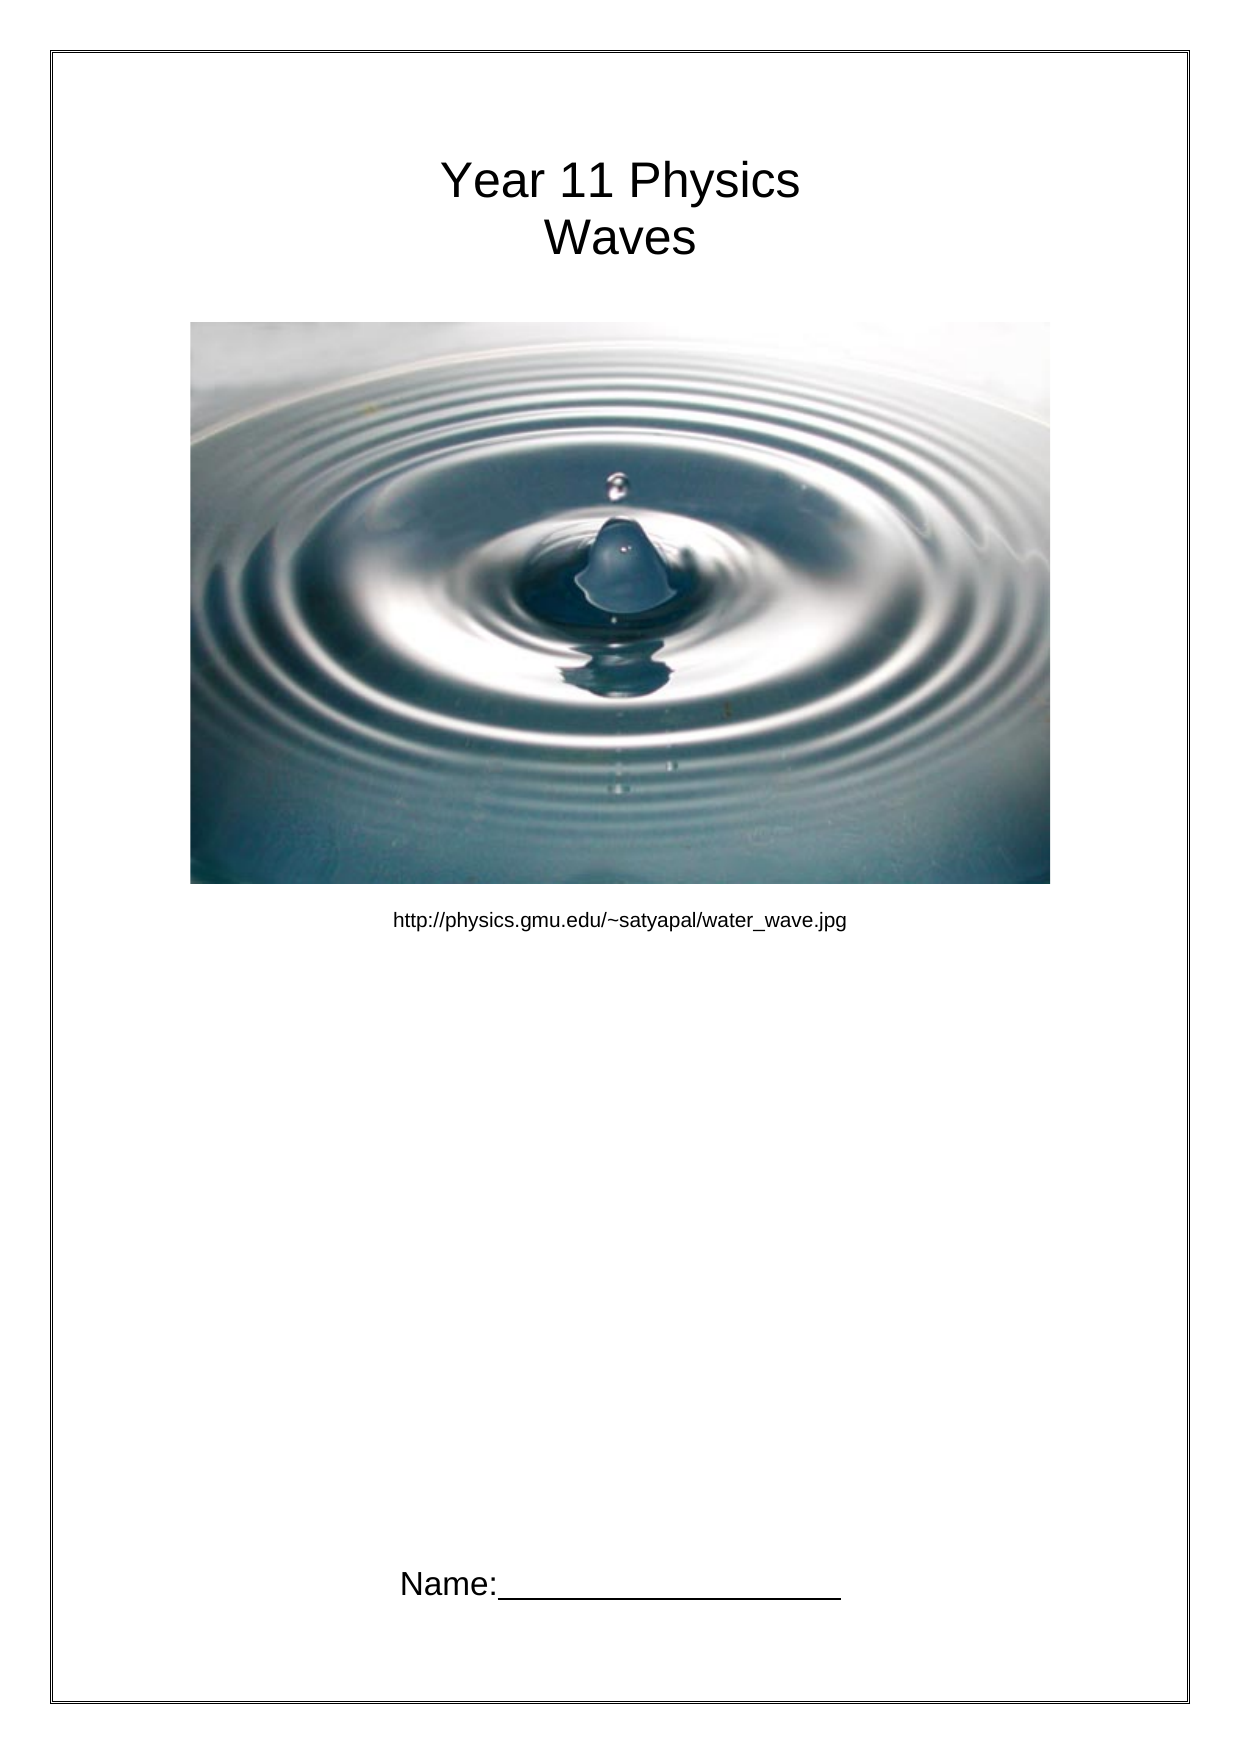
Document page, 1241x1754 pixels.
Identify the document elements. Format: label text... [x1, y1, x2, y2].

text Waves [150, 207, 1090, 265]
text Year 11 Physics [150, 150, 1090, 207]
text Name: [150, 1564, 1090, 1603]
picture [190, 322, 1050, 884]
text http://physics.gmu.edu/~satyapal/water_wave.jpg [150, 908, 1090, 932]
